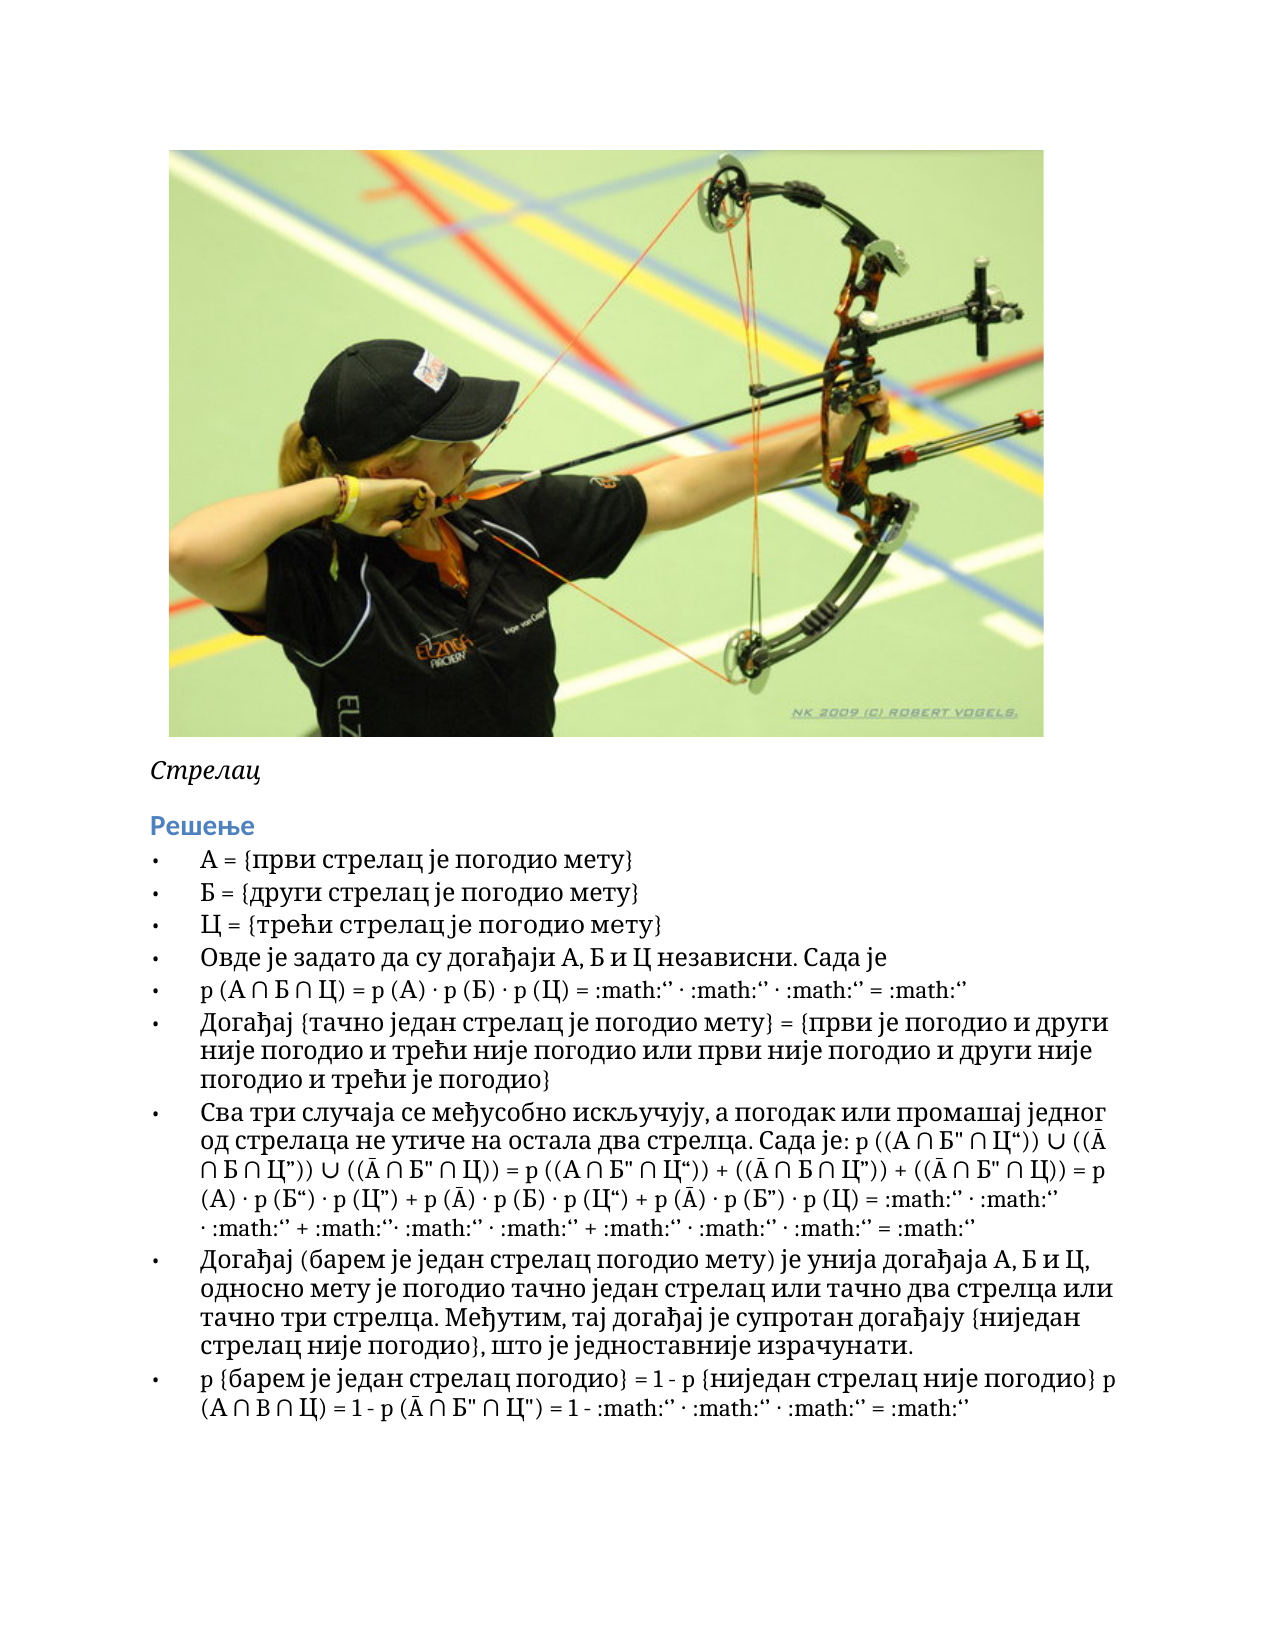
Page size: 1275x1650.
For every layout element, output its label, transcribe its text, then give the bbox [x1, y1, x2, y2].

list p {барем је један стрелац погодио} = 1 - p {ниједан стрелац није погодио} p (А ∩ B ∩ Ц) = 1 - p (Ā ∩ Б" ∩ Ц") = 1 - :math:‘’ ∙ :math:‘’ ∙ :math:‘’ = :math:‘’ [150, 1365, 1125, 1422]
list Ц = {трећи стрелац је погодио мету} [150, 911, 1125, 940]
list Догађај {тачно један стрелац је погодио мету} = {први је погодио и други није погодио и трећи није погодио или први није погодио и други није погодио и трећи је погодио} [150, 1008, 1125, 1095]
text Стрелац [150, 757, 1125, 786]
picture [168, 150, 1044, 737]
list А = {први стрелац је погодио мету} [150, 846, 1125, 875]
list Догађај (барем је један стрелац погодио мету) је унија догађаја А, Б и Ц, односно мету је погодио тачно један стрелац или тачно два стрелца или тачно три стрелца. Међутим, тај догађај је супротан догађају {ниједан стрелац није погодио}, што је једноставније израчунати. [150, 1246, 1125, 1361]
list p (А ∩ Б ∩ Ц) = p (А) ∙ p (Б) ∙ p (Ц) = :math:‘’ ∙ :math:‘’ ∙ :math:‘’ = :math:‘’ [150, 976, 1125, 1005]
list Б = {други стрелац је погодио мету} [150, 878, 1125, 907]
list Овде је задато да су догађаји А, Б и Ц независни. Сада је [150, 943, 1125, 972]
list Сва три случаја се међусобно искључују, а погодак или промашај једног од стрелаца не утиче на остала два стрелца. Сада је: p ((А ∩ Б" ∩ Ц“)) ∪ ((Ā ∩ Б ∩ Ц”)) ∪ ((Ā ∩ Б" ∩ Ц)) = p ((А ∩ Б" ∩ Ц“)) + ((Ā ∩ Б ∩ Ц”)) + ((Ā ∩ Б" ∩ Ц)) = p (А) ∙ p (Б“) ∙ p (Ц”) + p (Ā) ∙ p (Б) ∙ p (Ц“) + p (Ā) ∙ p (Б”) ∙ p (Ц) = :math:‘’ ∙ :math:‘’ ∙ :math:‘’ + :math:‘’∙ :math:‘’ ∙ :math:‘’ + :math:‘’ ∙ :math:‘’ ∙ :math:‘’ = :math:‘’ [150, 1098, 1125, 1242]
subtitle Решење [150, 807, 1125, 842]
